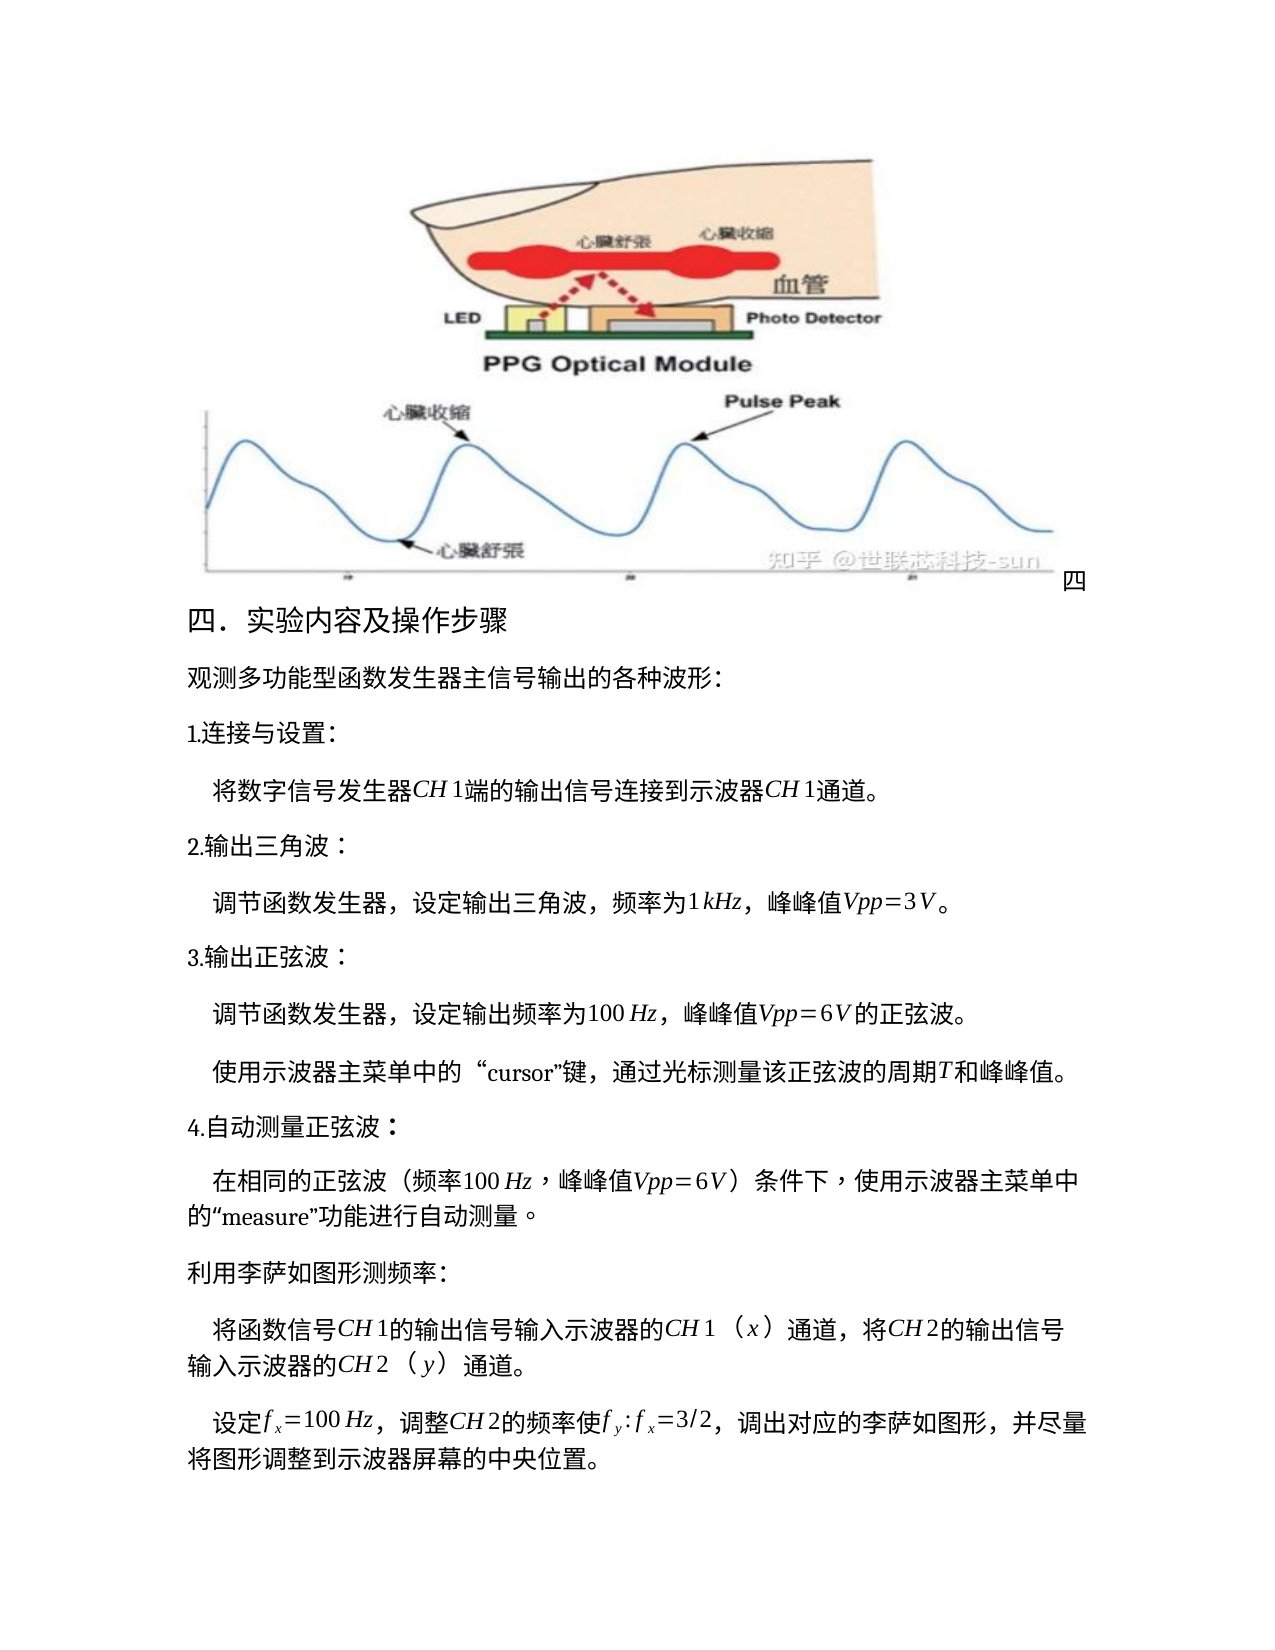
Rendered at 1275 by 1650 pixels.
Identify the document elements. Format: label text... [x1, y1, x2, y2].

text 1.连接与设置： [187, 714, 1087, 750]
text 4.自动测量正弦波： [187, 1109, 1087, 1143]
text 调节函数发生器，设定输出三角波，频率为，峰峰值。 [187, 883, 1087, 919]
text 将数字信号发生器端的输出信号连接到示波器通道。 [187, 771, 1087, 807]
text 2.输出三角波： [187, 828, 1087, 862]
text 观测多功能型函数发生器主信号输出的各种波形： [187, 659, 1087, 695]
text 3.输出正弦波： [187, 940, 1087, 974]
text 设定，调整的频率使，调出对应的李萨如图形，并尽量将图形调整到示波器屏幕的中央位置。 [187, 1403, 1087, 1476]
text 在相同的正弦波（频率，峰峰值）条件下，使用示波器主菜单中的“measure”功能进行自动测量。 [187, 1164, 1087, 1232]
picture [187, 150, 1063, 591]
text 调节函数发生器，设定输出频率为，峰峰值的正弦波。 [187, 995, 1087, 1031]
text 将函数信号的输出信号输入示波器的通道，将的输出信号输入示波器的通道。 [187, 1310, 1087, 1383]
text 使用示波器主菜单中的“cursor”键，通过光标测量该正弦波的周期和峰峰值。 [187, 1052, 1087, 1088]
text 利用李萨如图形测频率： [187, 1253, 1087, 1289]
